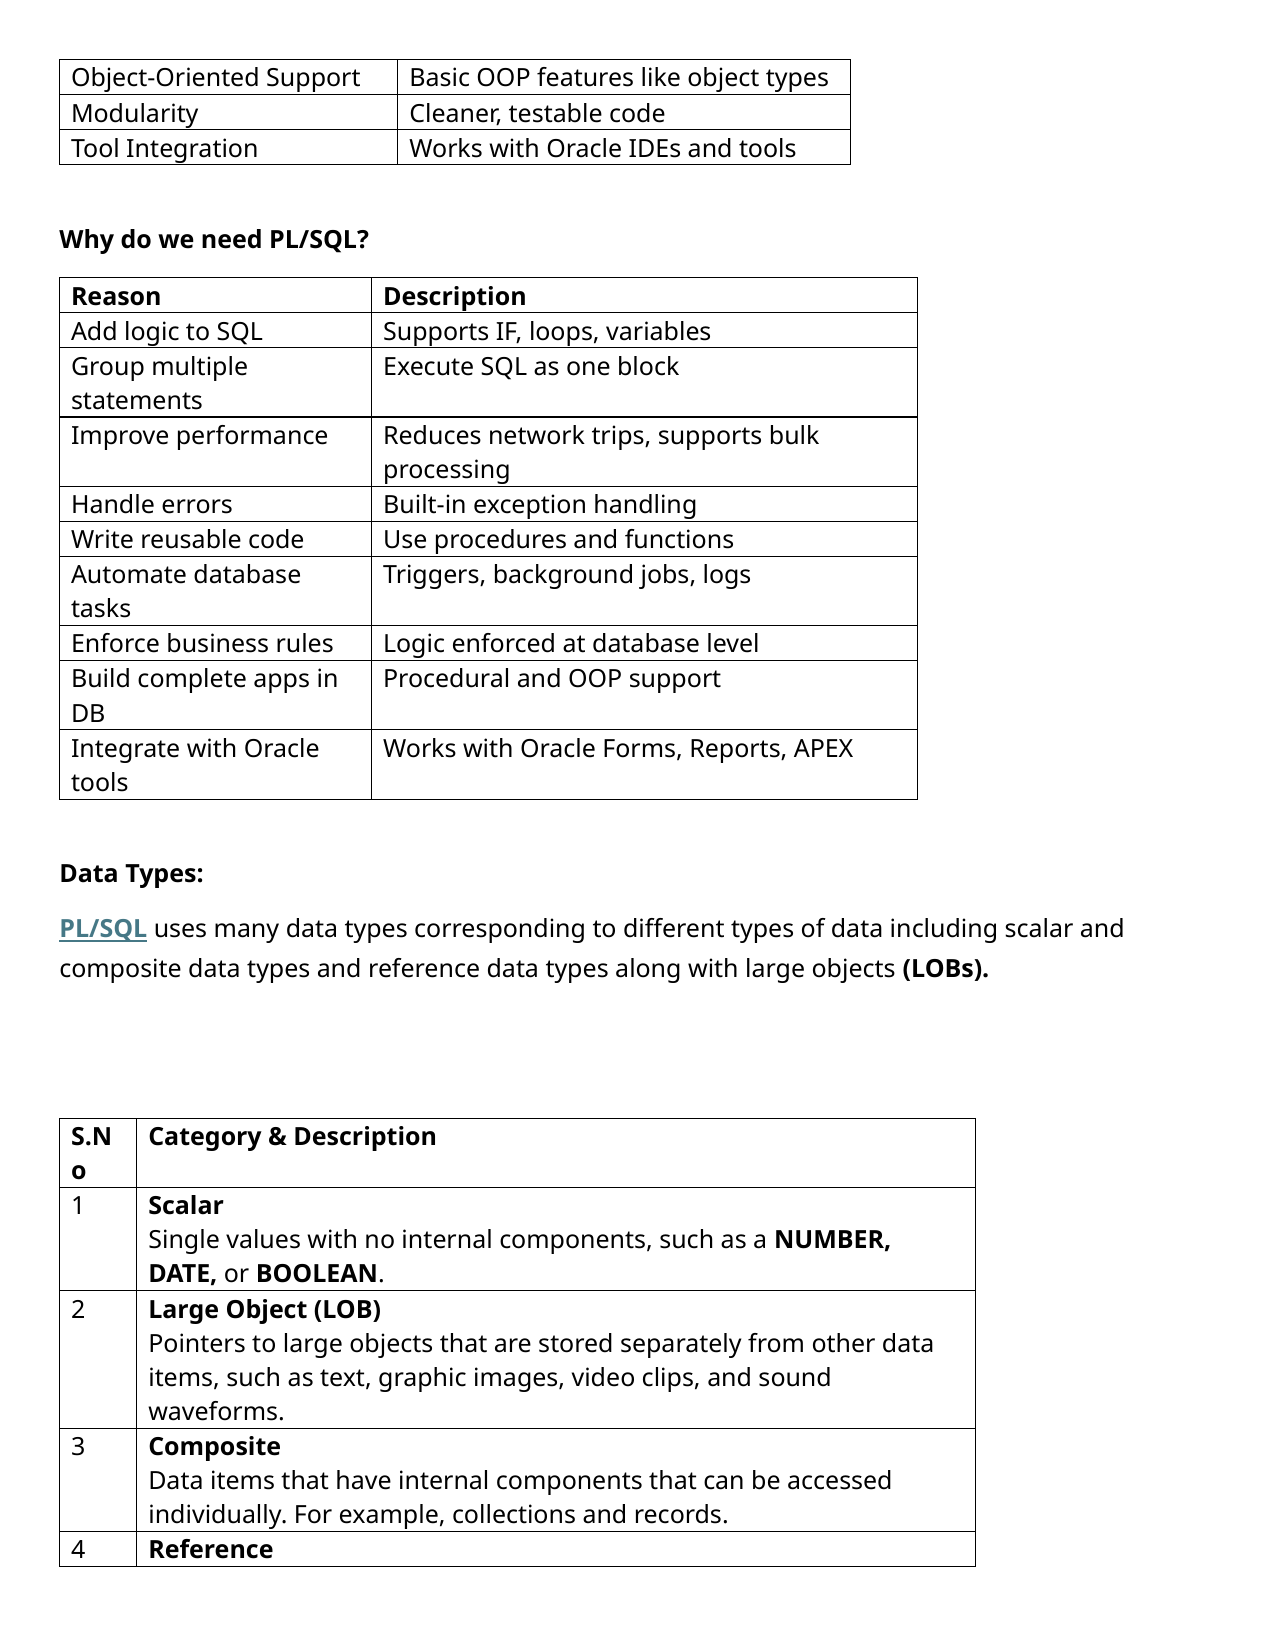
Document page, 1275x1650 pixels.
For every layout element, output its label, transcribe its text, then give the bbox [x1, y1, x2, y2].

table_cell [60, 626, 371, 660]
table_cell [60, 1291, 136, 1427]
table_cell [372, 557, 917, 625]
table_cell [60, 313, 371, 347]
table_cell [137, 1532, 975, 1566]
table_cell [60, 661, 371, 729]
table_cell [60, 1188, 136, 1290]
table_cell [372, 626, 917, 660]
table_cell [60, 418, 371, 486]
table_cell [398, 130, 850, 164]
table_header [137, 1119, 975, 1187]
text Data Types: [59, 855, 1216, 889]
text Why do we need PL/SQL? [59, 221, 1216, 255]
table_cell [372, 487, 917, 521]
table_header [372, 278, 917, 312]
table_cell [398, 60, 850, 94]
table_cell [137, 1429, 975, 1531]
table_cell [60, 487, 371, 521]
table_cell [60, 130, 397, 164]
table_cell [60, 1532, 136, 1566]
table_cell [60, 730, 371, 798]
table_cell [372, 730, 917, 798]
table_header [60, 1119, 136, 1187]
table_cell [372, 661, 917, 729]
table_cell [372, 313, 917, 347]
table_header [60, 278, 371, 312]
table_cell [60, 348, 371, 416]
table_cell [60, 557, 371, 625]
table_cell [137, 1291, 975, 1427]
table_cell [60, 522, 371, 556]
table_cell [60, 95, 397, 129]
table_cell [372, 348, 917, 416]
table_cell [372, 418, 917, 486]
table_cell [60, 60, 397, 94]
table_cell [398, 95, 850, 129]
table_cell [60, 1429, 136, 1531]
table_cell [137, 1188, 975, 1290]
text PL/SQL uses many data types corresponding to different types of data including scalar and composite data types and reference data types along with large objects (LOBs). [59, 911, 1216, 984]
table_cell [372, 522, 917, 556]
